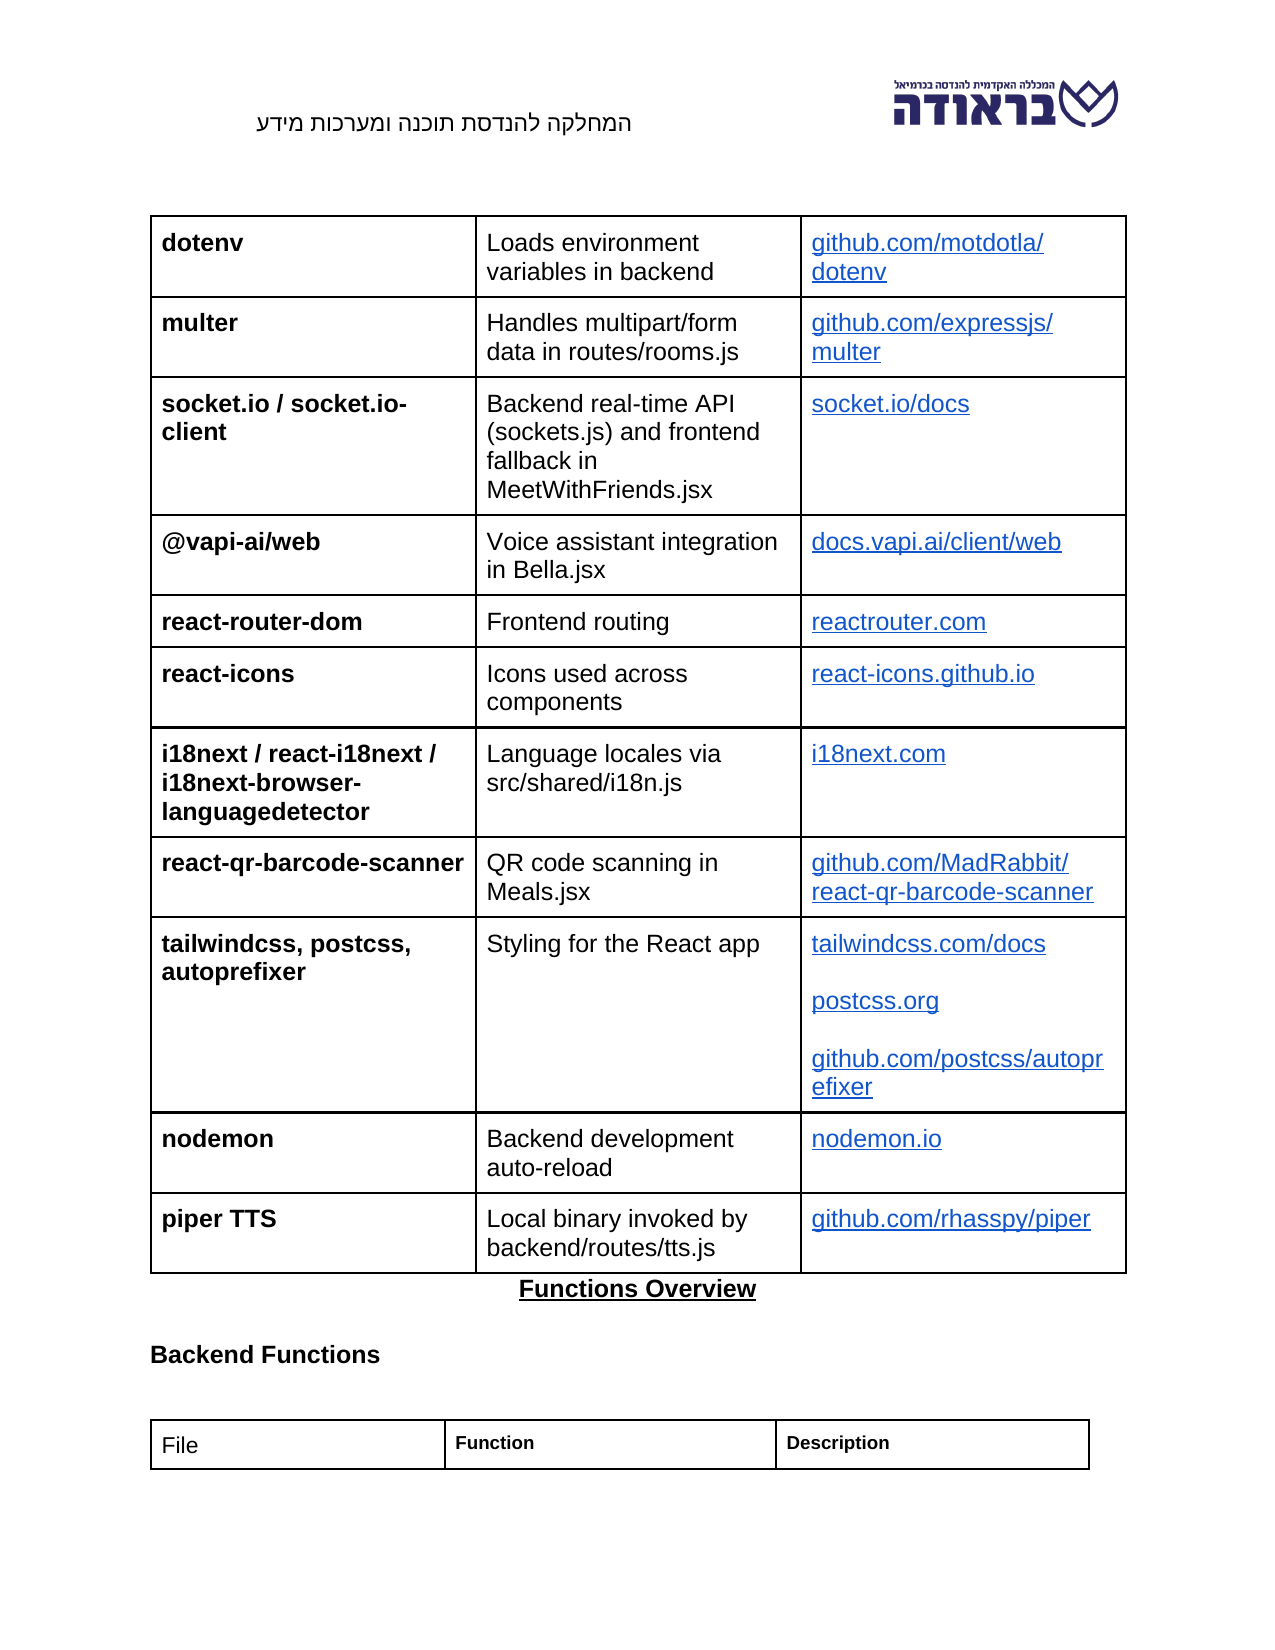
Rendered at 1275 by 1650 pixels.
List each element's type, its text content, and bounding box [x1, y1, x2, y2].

subtitle Functions Overview [150, 1274, 1125, 1303]
picture [887, 75, 1125, 132]
subtitle Backend Functions [150, 1340, 1125, 1413]
